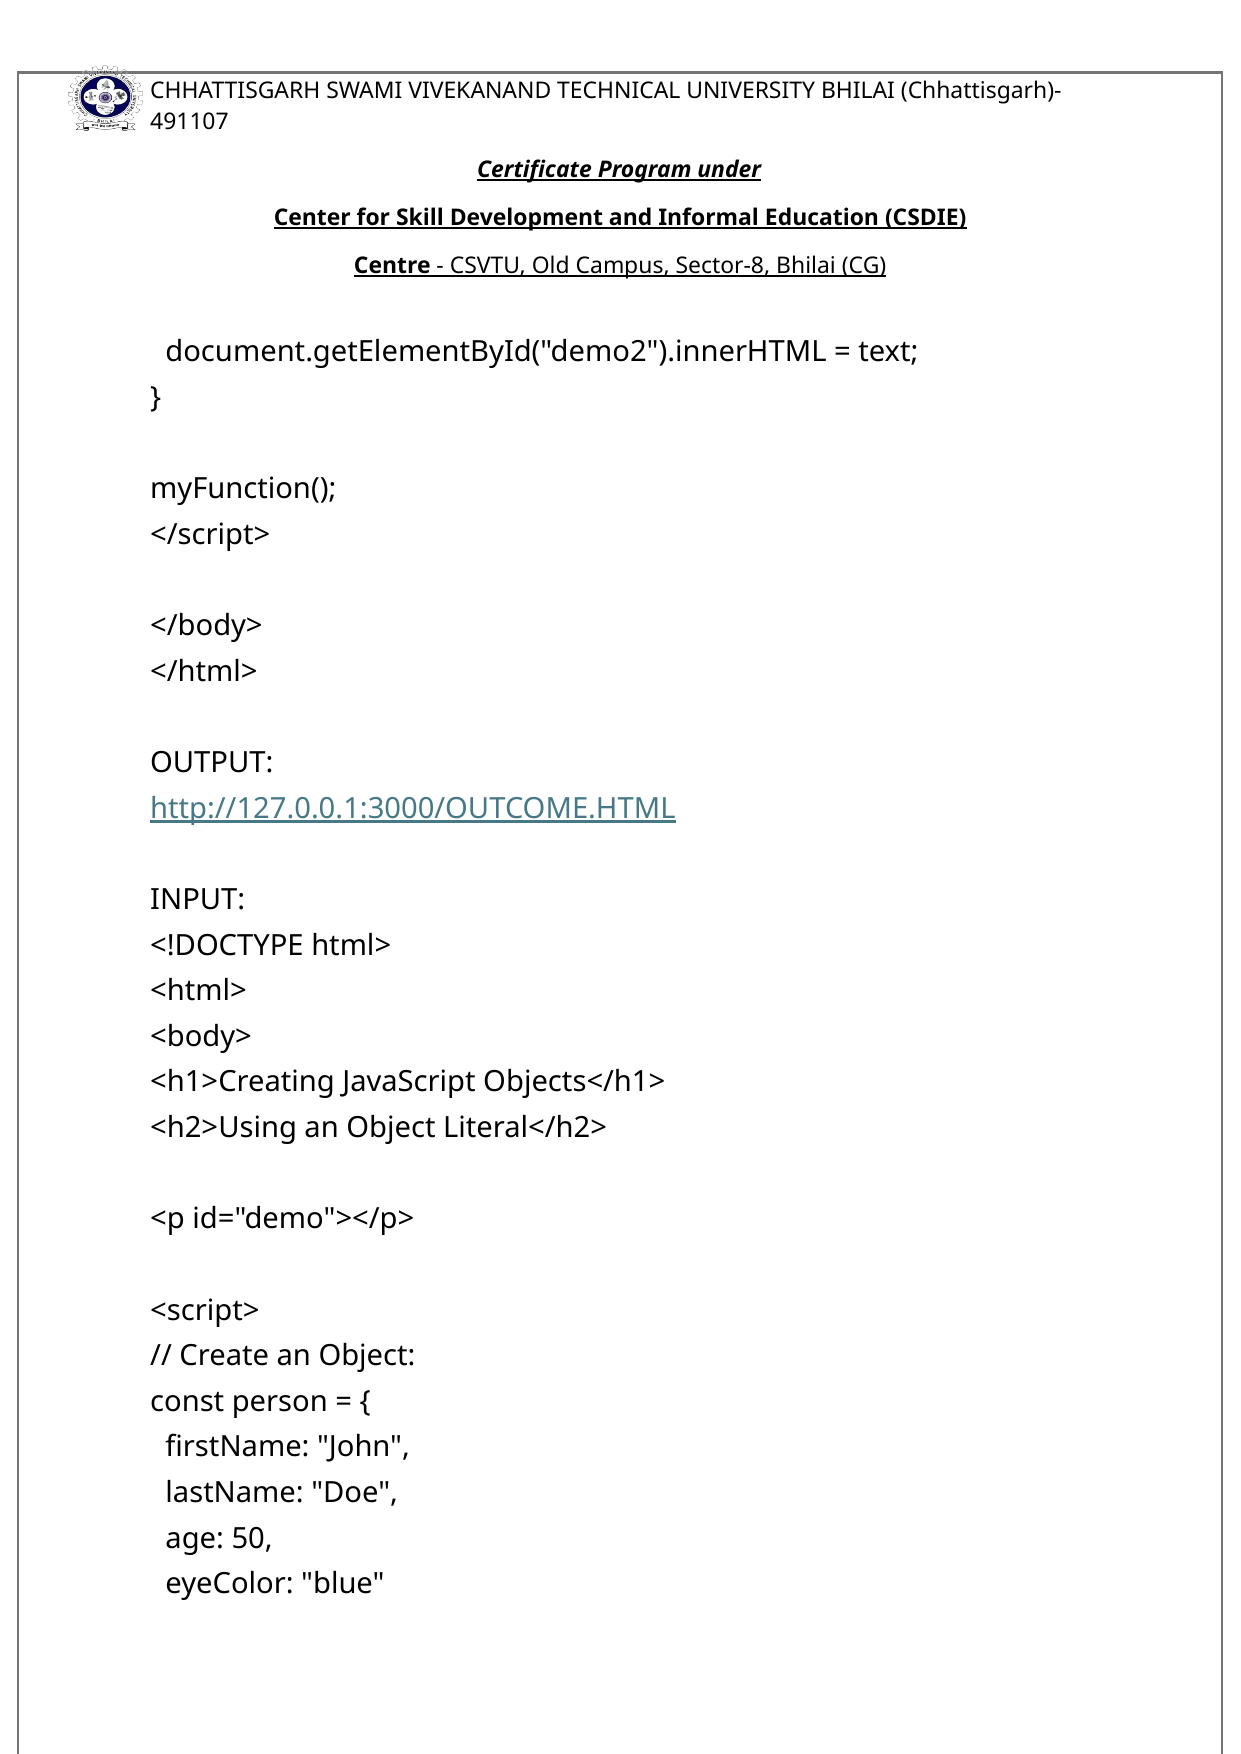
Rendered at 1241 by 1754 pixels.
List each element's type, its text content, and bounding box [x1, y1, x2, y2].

text <p id="demo"></p> [150, 1198, 1090, 1237]
text </body> [150, 604, 1090, 644]
text document.getElementById("demo2").innerHTML = text; [150, 331, 1090, 370]
text <html> [150, 969, 1090, 1009]
text <h1>Creating JavaScript Objects</h1> [150, 1061, 1090, 1100]
text <script> [150, 1289, 1090, 1328]
text } [150, 376, 1090, 416]
text </html> [150, 650, 1090, 690]
text OUTPUT: [150, 741, 1090, 781]
text age: 50, [150, 1517, 1090, 1557]
text firstName: "John", [150, 1426, 1090, 1465]
text </script> [150, 513, 1090, 553]
text lastName: "Doe", [150, 1471, 1090, 1511]
text // Create an Object: [150, 1334, 1090, 1374]
text myFunction(); [150, 468, 1090, 507]
text const person = { [150, 1380, 1090, 1420]
text <body> [150, 1015, 1090, 1055]
text http://127.0.0.1:3000/OUTCOME.HTML [150, 787, 1090, 827]
text INPUT: [150, 878, 1090, 918]
picture [62, 62, 148, 134]
text <!DOCTYPE html> [150, 924, 1090, 963]
text <h2>Using an Object Literal</h2> [150, 1106, 1090, 1146]
text eyeColor: "blue" [150, 1563, 1090, 1602]
